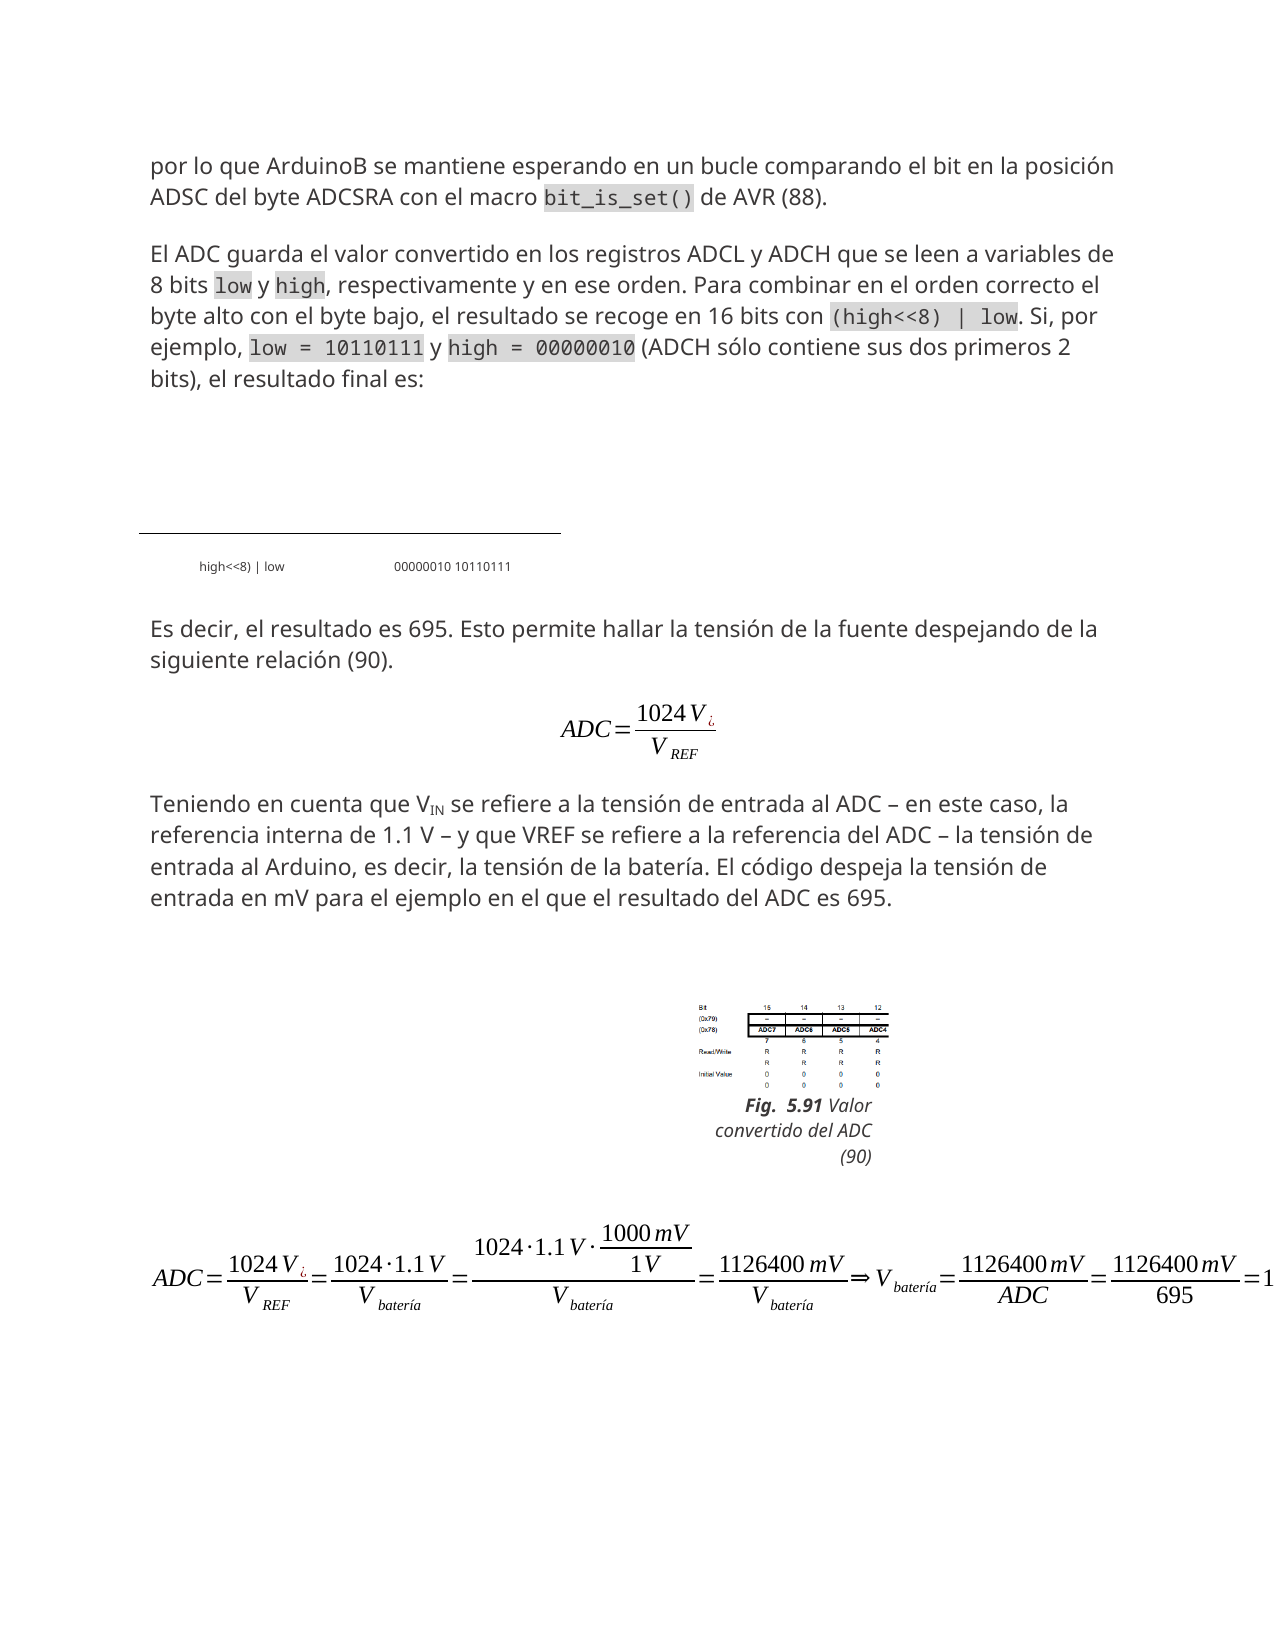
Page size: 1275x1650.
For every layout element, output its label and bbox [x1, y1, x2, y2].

picture [695, 999, 889, 1092]
